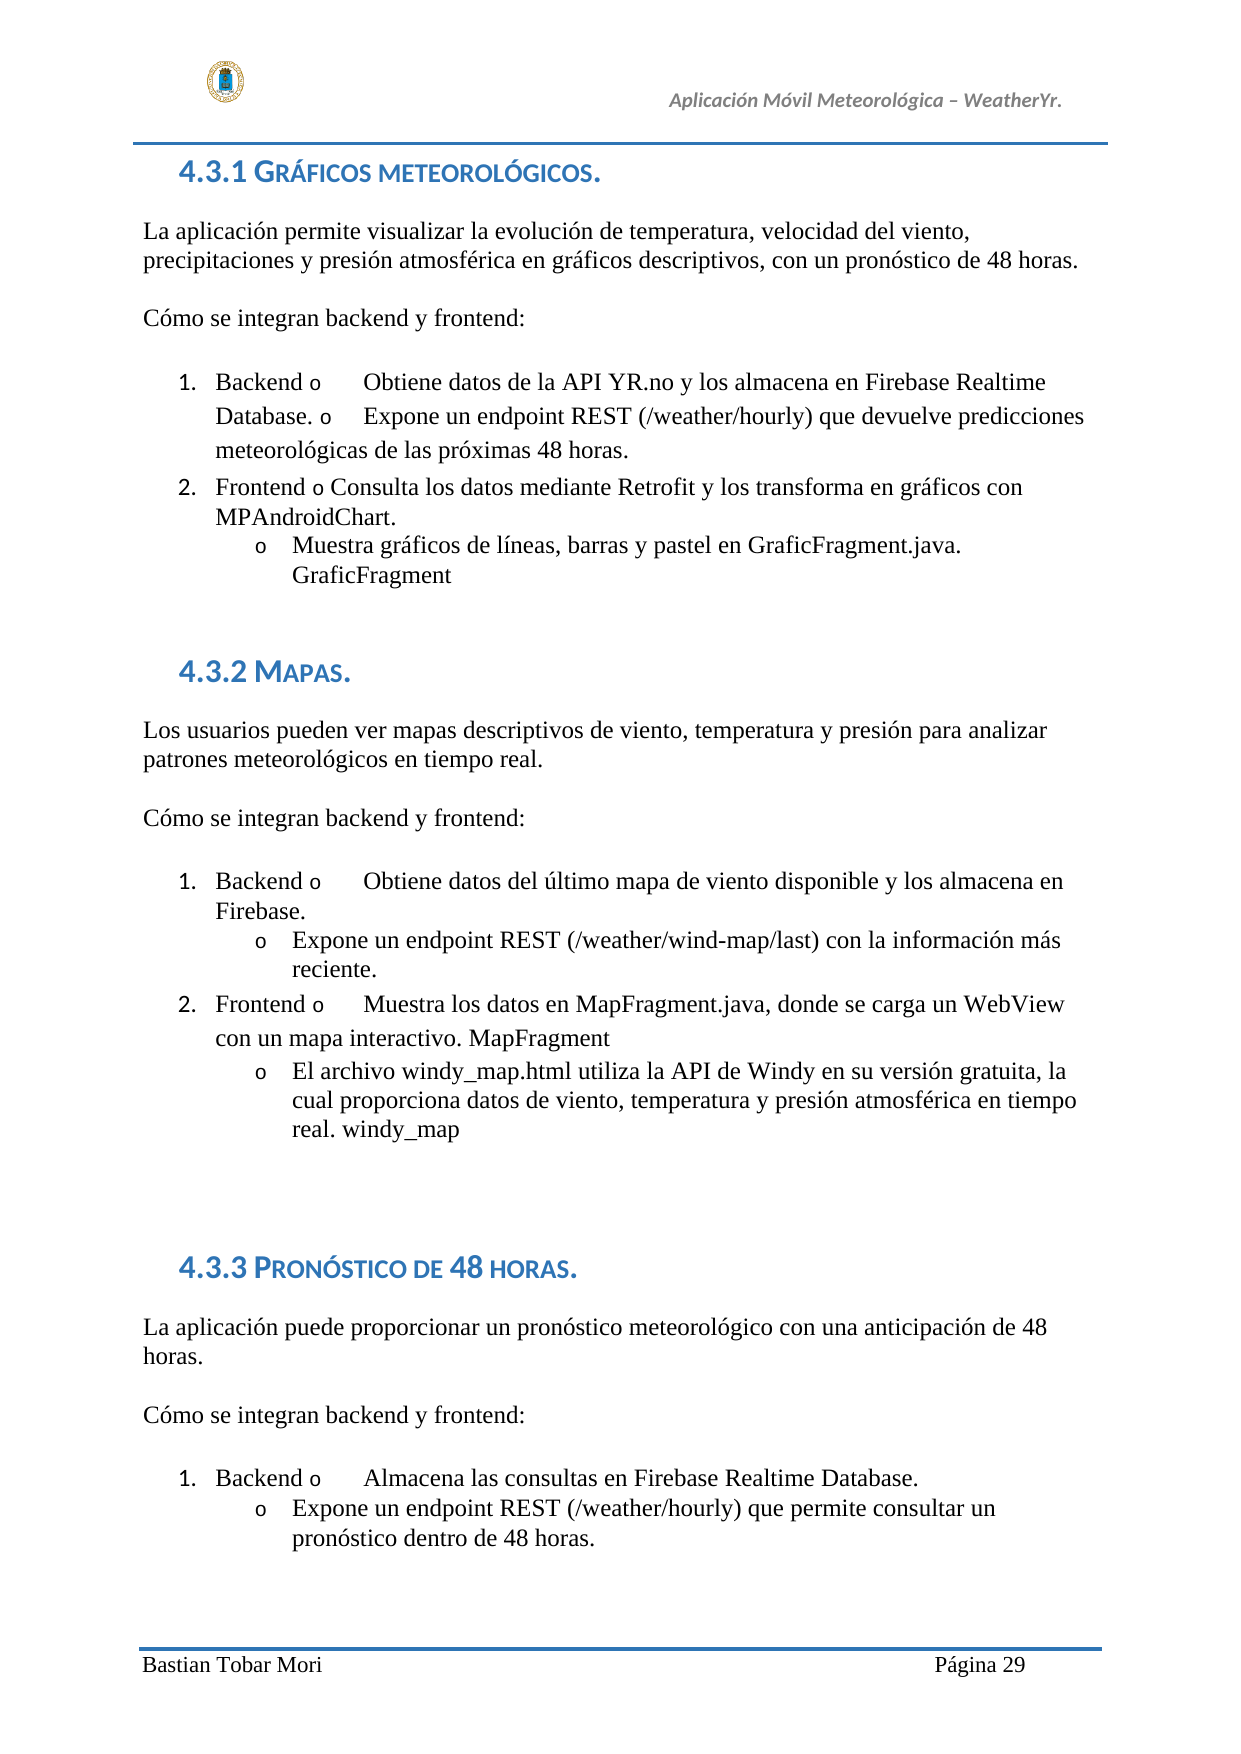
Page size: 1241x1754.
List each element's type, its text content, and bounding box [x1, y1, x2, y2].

list Frontend o Consulta los datos mediante Retrofit y los transforma en gráficos con MPAndroidChart. [178, 471, 1098, 531]
text 4.3.2 MAPAS. [179, 650, 1208, 691]
list Expone un endpoint REST (/weather/wind-map/last) con la información más reciente. [254, 925, 1099, 983]
text Cómo se integran backend y frontend: [143, 303, 1099, 332]
list Backend o Obtiene datos del último mapa de viento disponible y los almacena en Firebase. [178, 866, 1098, 925]
text Los usuarios pueden ver mapas descriptivos de viento, temperatura y presión para analizar patrones meteorológicos en tiempo real. [143, 715, 1099, 773]
text Cómo se integran backend y frontend: [143, 803, 1099, 832]
list El archivo windy_map.html utiliza la API de Windy en su versión gratuita, la cual proporciona datos de viento, temperatura y presión atmosférica en tiempo real. windy_map [254, 1056, 1099, 1143]
text 4.3.3 PRONÓSTICO DE 48 HORAS. [179, 1246, 1208, 1287]
text La aplicación puede proporcionar un pronóstico meteorológico con una anticipación de 48 horas. [143, 1312, 1099, 1370]
text o Expone un endpoint REST (/weather/hourly) que permite consultar un pronóstico dentro de 48 horas. [254, 1493, 1099, 1551]
text La aplicación permite visualizar la evolución de temperatura, velocidad del viento, precipitaciones y presión atmosférica en gráficos descriptivos, con un pronóstico de 48 horas. [143, 216, 1099, 273]
text o Muestra gráficos de líneas, barras y pastel en GraficFragment.java. GraficFragment [254, 531, 1099, 589]
list Frontend o Muestra los datos en MapFragment.java, donde se carga un WebView con un mapa interactivo. MapFragment [178, 988, 1098, 1051]
list Backend o Obtiene datos de la API YR.no y los almacena en Firebase Realtime Database. o Expone un endpoint REST (/weather/hourly) que devuelve predicciones meteorológicas de las próximas 48 horas. [178, 366, 1098, 463]
text 4.3.1 GRÁFICOS METEOROLÓGICOS. [179, 150, 1208, 191]
picture [206, 58, 244, 103]
list Backend o Almacena las consultas en Firebase Realtime Database. [178, 1462, 926, 1493]
text Cómo se integran backend y frontend: [143, 1400, 1099, 1428]
